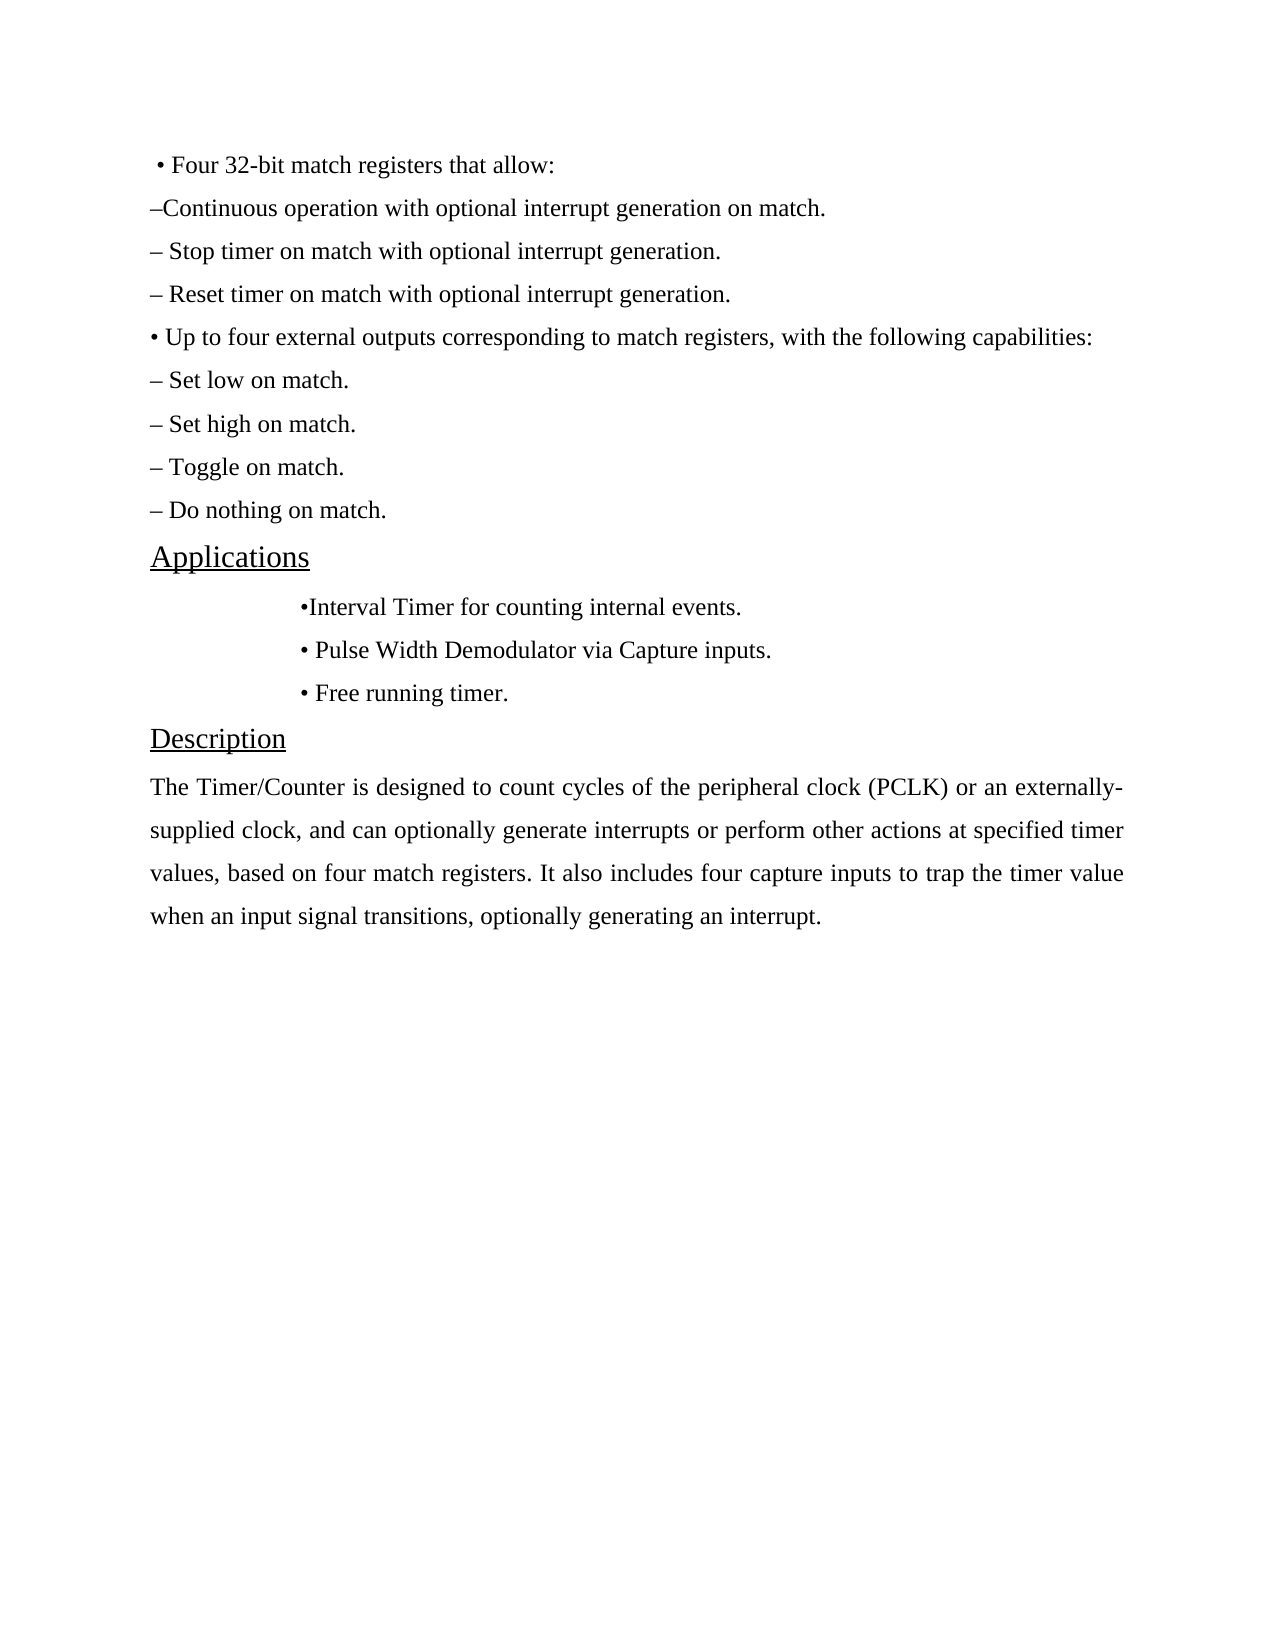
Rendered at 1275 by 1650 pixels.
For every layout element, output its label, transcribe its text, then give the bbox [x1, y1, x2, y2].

text – Reset timer on match with optional interrupt generation. [150, 279, 1125, 308]
text – Set high on match. [150, 409, 1125, 437]
text •Interval Timer for counting internal events. [150, 592, 1125, 621]
text – Do nothing on match. [150, 495, 1125, 524]
text The Timer/Counter is designed to count cycles of the peripheral clock (PCLK) or an externally-supplied clock, and can optionally generate interrupts or perform other actions at specified timer values, based on four match registers. It also includes four capture inputs to trap the timer value when an input signal transitions, optionally generating an interrupt. [150, 772, 1125, 930]
text Description [150, 721, 1125, 755]
text • Four 32-bit match registers that allow: [150, 150, 1125, 179]
text – Toggle on match. [150, 452, 1125, 481]
text – Set low on match. [150, 366, 1125, 394]
text • Pulse Width Demodulator via Capture inputs. [225, 635, 1125, 664]
text –Continuous operation with optional interrupt generation on match. [150, 193, 1125, 222]
text – Stop timer on match with optional interrupt generation. [150, 236, 1125, 265]
text Applications [150, 538, 1125, 574]
text • Up to four external outputs corresponding to match registers, with the following capabilities: [150, 322, 1125, 351]
text • Free running timer. [150, 678, 1125, 707]
